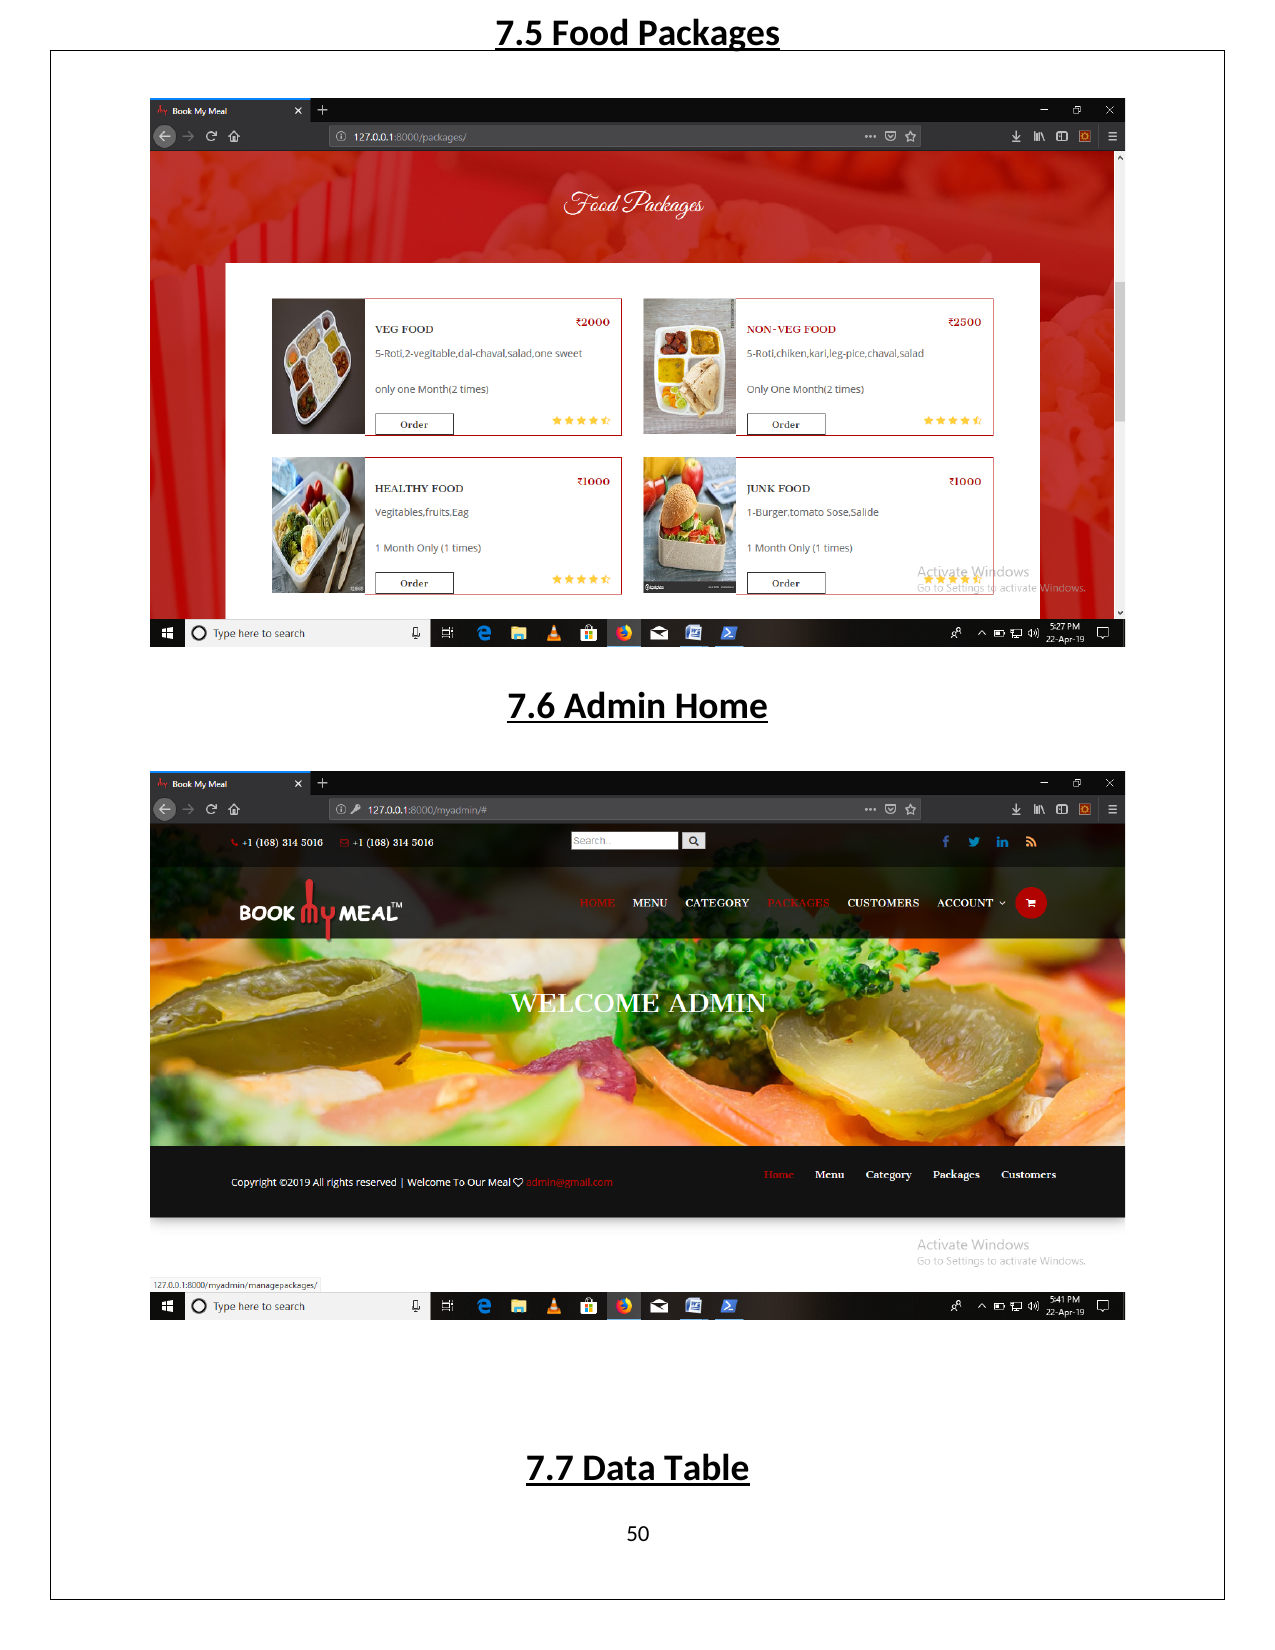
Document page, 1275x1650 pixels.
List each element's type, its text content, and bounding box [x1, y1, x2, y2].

text 7.5 Food Packages [150, 9, 1125, 50]
text 7.7 Data Table [150, 1444, 1125, 1490]
picture [150, 771, 1125, 1320]
text 7.6 Admin Home [150, 682, 1125, 728]
picture [150, 98, 1125, 647]
